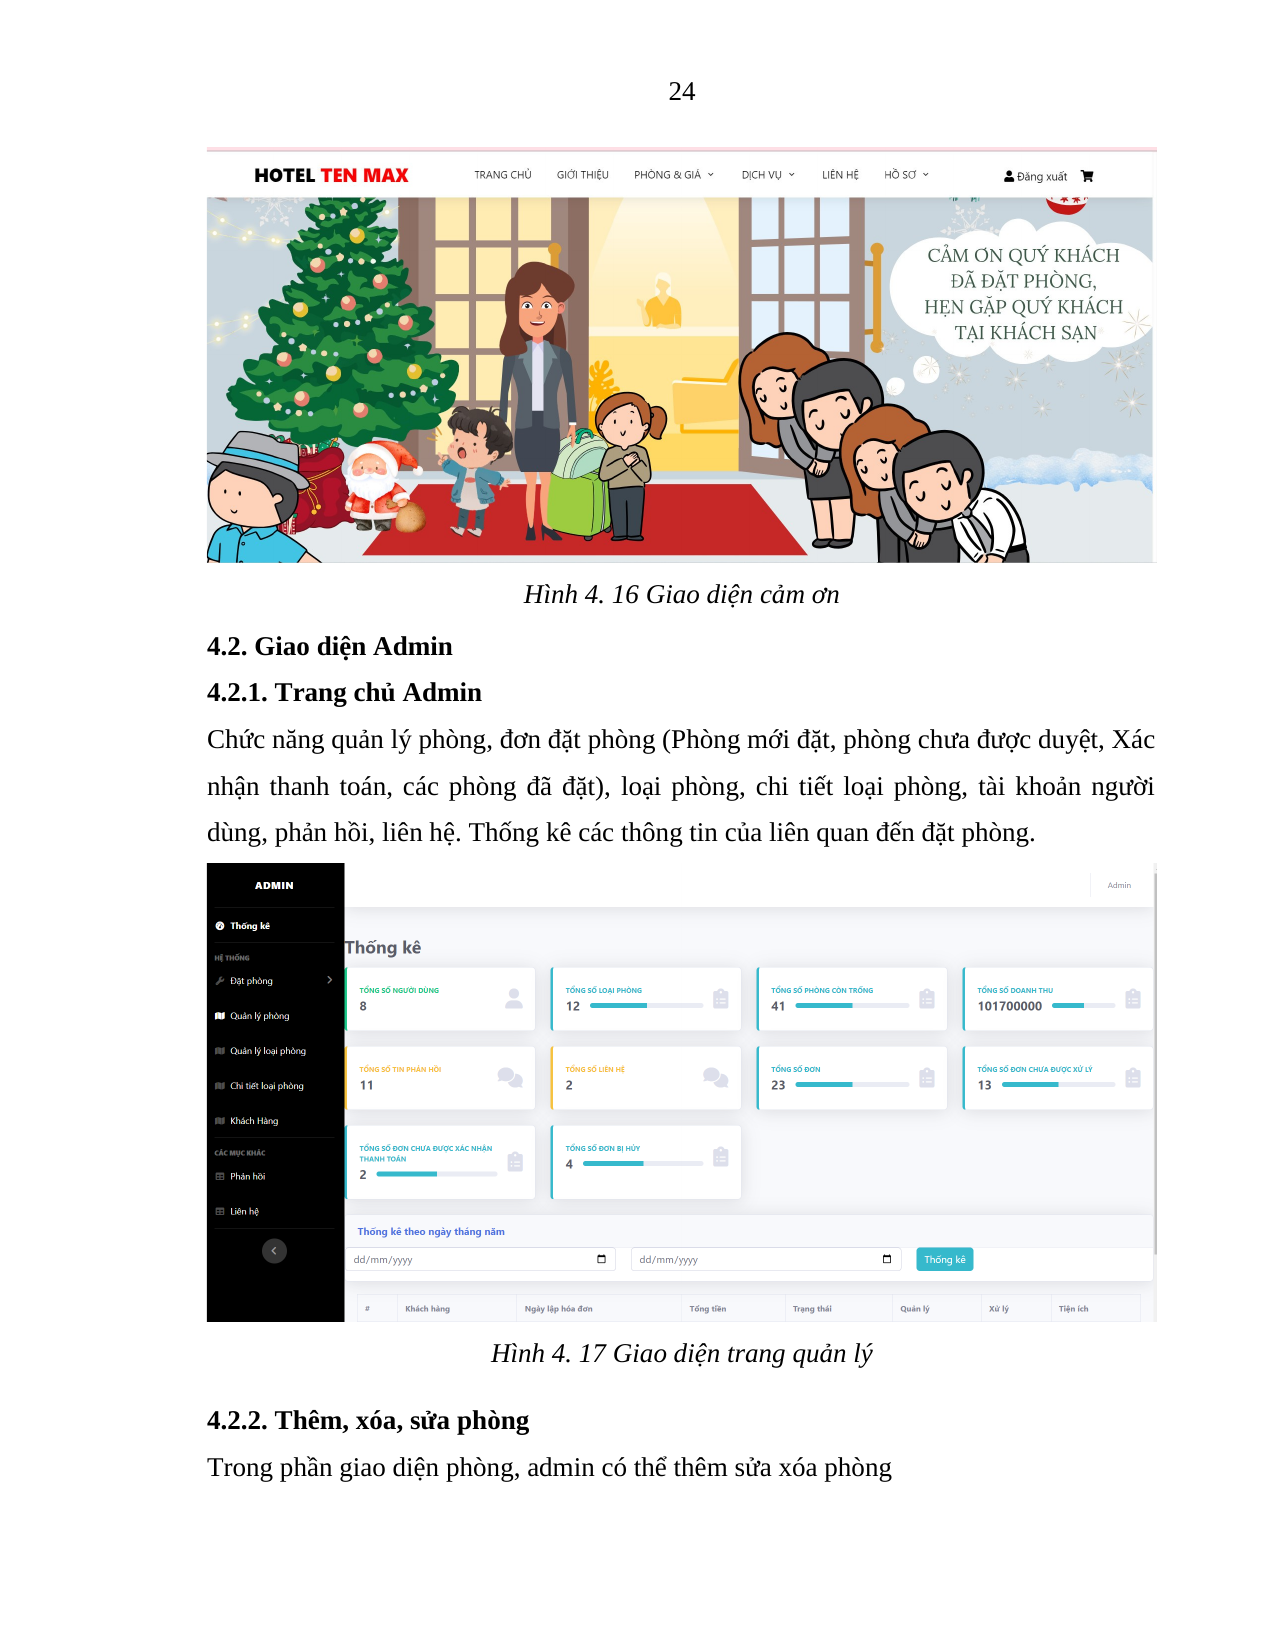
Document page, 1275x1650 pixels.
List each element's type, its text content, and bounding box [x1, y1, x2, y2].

text 4.2.1. Trang chủ Admin [207, 676, 1157, 708]
picture [206, 147, 1157, 563]
text 4.2.2. Thêm, xóa, sửa phòng [207, 1404, 1157, 1435]
text Hình 4. 16 Giao diện cảm ơn [207, 578, 1157, 609]
text Trong phần giao diện phòng, admin có thể thêm sửa xóa phòng [207, 1451, 1157, 1482]
picture [206, 863, 1157, 1322]
text Hình 4. 17 Giao diện trang quản lý [207, 1337, 1157, 1368]
text 4.2. Giao diện Admin [207, 630, 1157, 661]
text Chức năng quản lý phòng, đơn đặt phòng (Phòng mới đặt, phòng chưa được duyệt, Xác nhận thanh toán, các phòng đã đặt), loại phòng, chi tiết loại phòng, tài khoản người dùng, phản hồi, liên hệ. Thống kê các thông tin của liên quan đến đặt phòng. [207, 723, 1157, 848]
